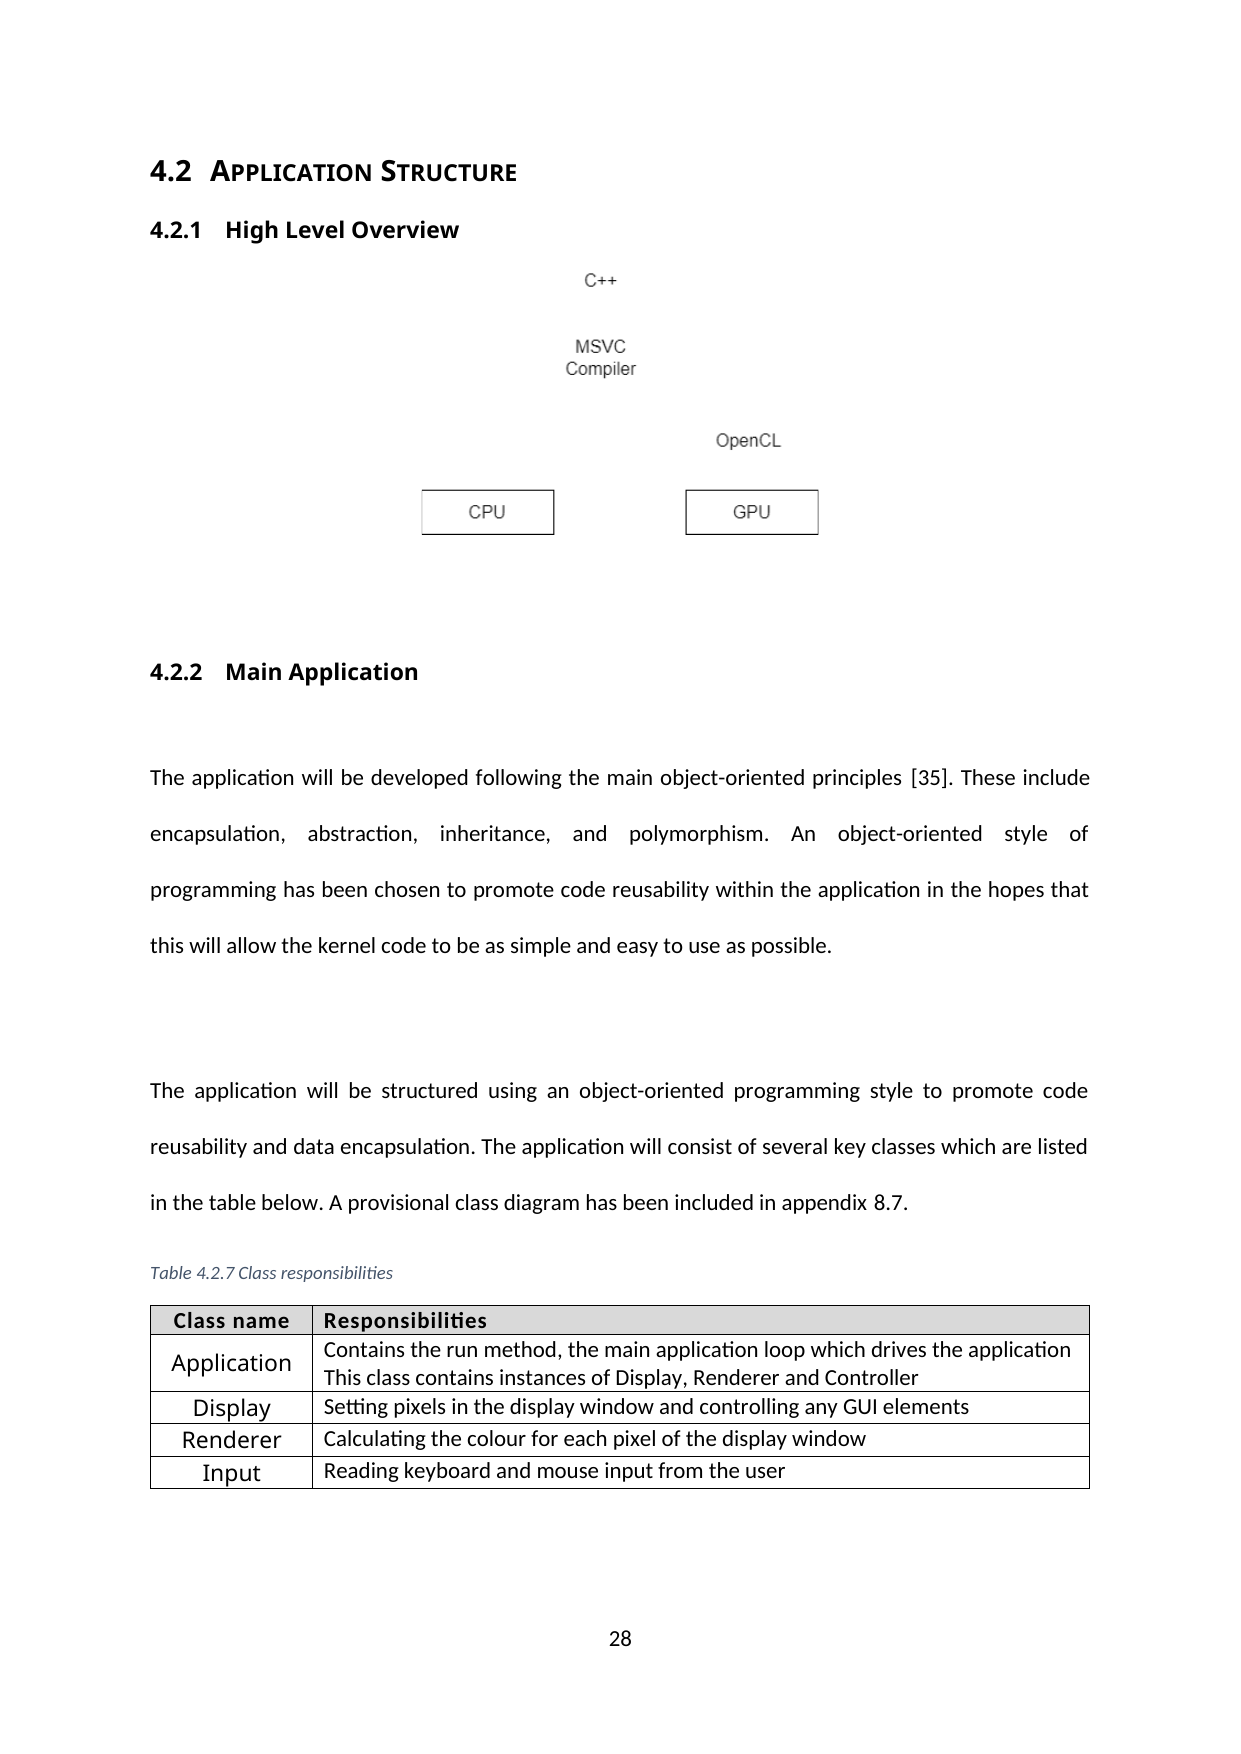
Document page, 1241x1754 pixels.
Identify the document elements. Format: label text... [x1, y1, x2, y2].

table_cell Contains the run method, the main application loop which drives the application This class contains instances of Display, Renderer and Controller [313, 1335, 1089, 1391]
table_cell Input [151, 1457, 312, 1488]
text The application will be structured using an object-oriented programming style to promote code reusability and data encapsulation. The application will consist of several key classes which are listed in the table below. A provisional class diagram has been included in appendix 8.7. [150, 1076, 1090, 1216]
text Table . Class responsibilities [150, 1261, 1090, 1284]
table_cell Application [151, 1335, 312, 1391]
table_header Responsibilities [313, 1306, 1089, 1334]
subtitle Main Application [150, 656, 1090, 687]
subtitle High Level Overview [150, 214, 1090, 245]
text The application will be developed following the main object-oriented principles . These include encapsulation, abstraction, inheritance, and polymorphism. An object-oriented style of programming has been chosen to promote code reusability within the application in the hopes that this will allow the kernel code to be as simple and easy to use as possible. [150, 763, 1090, 959]
table_cell Reading keyboard and mouse input from the user [313, 1457, 1089, 1488]
table_header Class name [151, 1306, 312, 1334]
picture [421, 247, 819, 535]
table_cell Calculating the colour for each pixel of the display window [313, 1424, 1089, 1456]
table_cell Setting pixels in the display window and controlling any GUI elements [313, 1392, 1089, 1423]
table_cell Renderer [151, 1424, 312, 1456]
table_cell Display [151, 1392, 312, 1423]
subtitle Application Structure [150, 150, 1090, 190]
